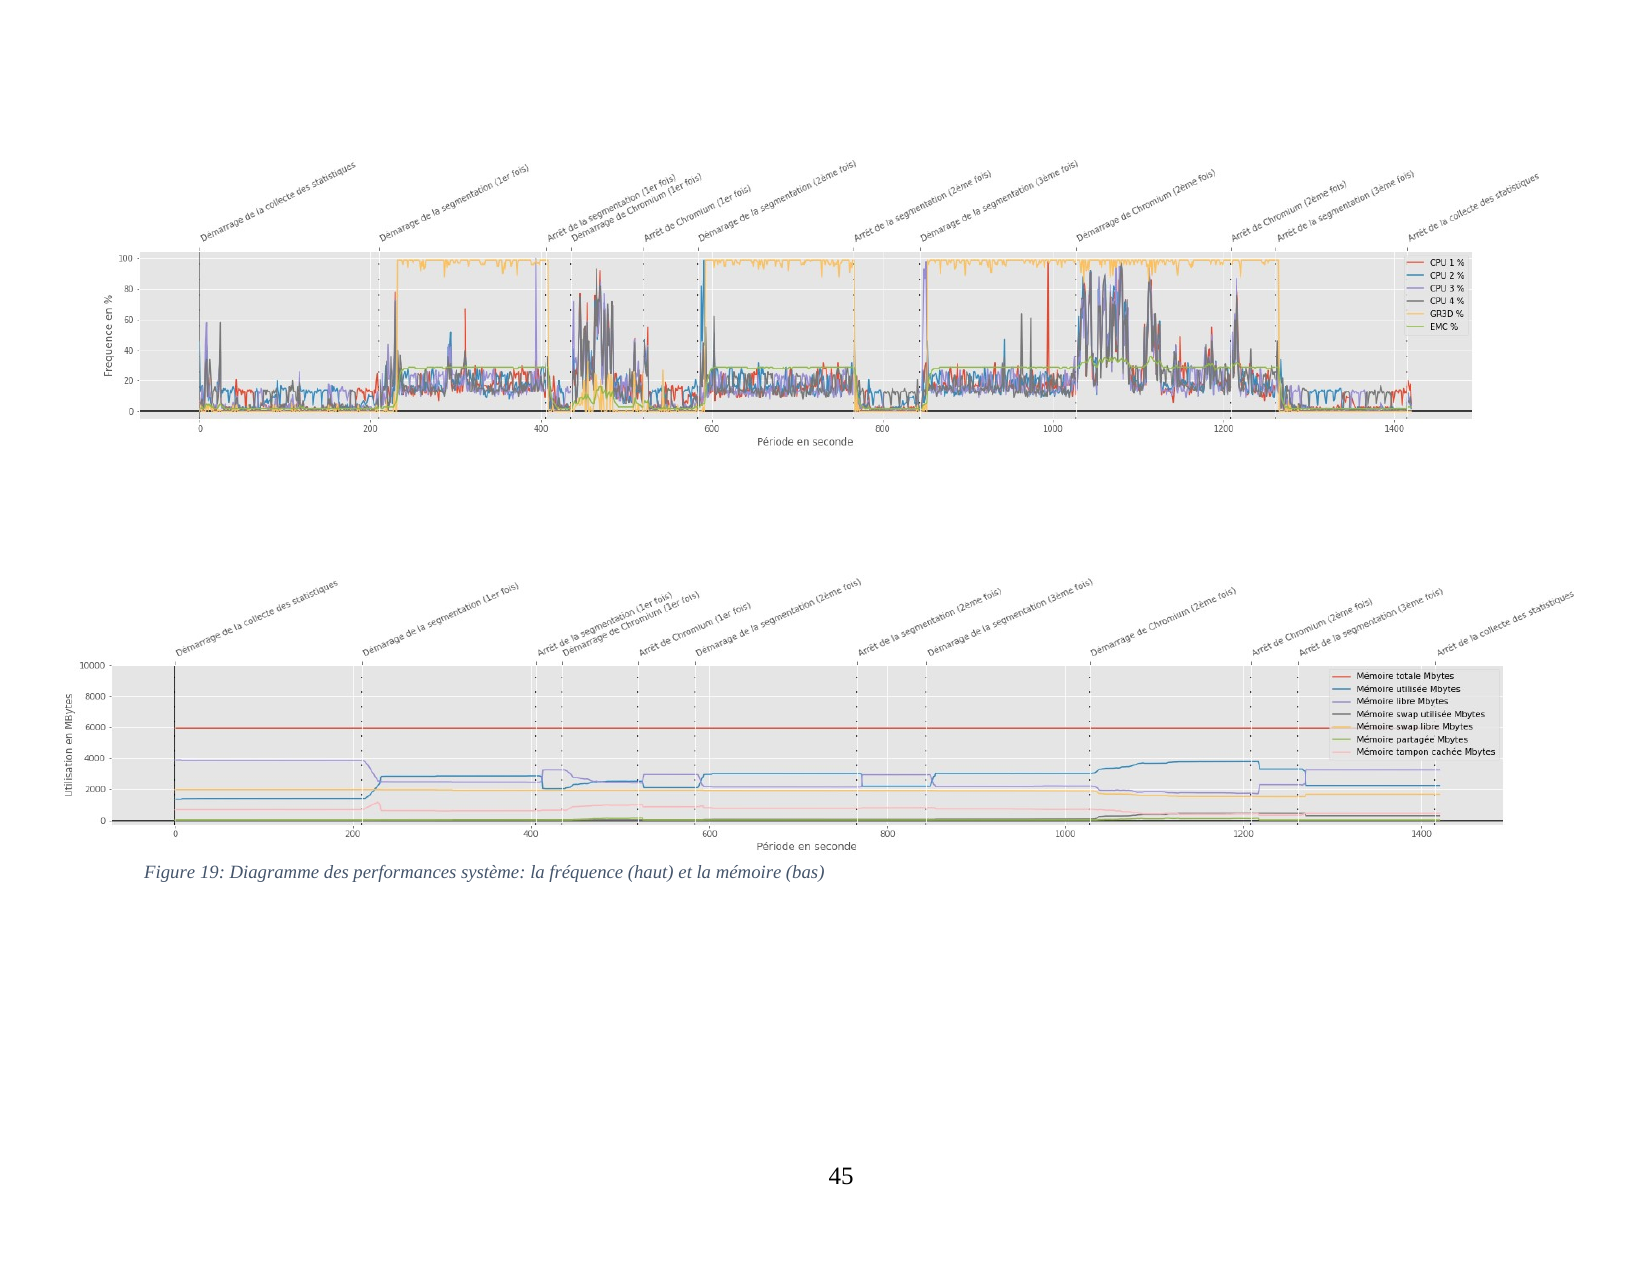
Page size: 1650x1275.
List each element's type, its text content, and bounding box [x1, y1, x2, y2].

text Figure 19: Diagramme des performances système: la fréquence (haut) et la mémoire (bas) [144, 861, 1537, 883]
picture [95, 149, 1559, 457]
picture [60, 568, 1594, 861]
